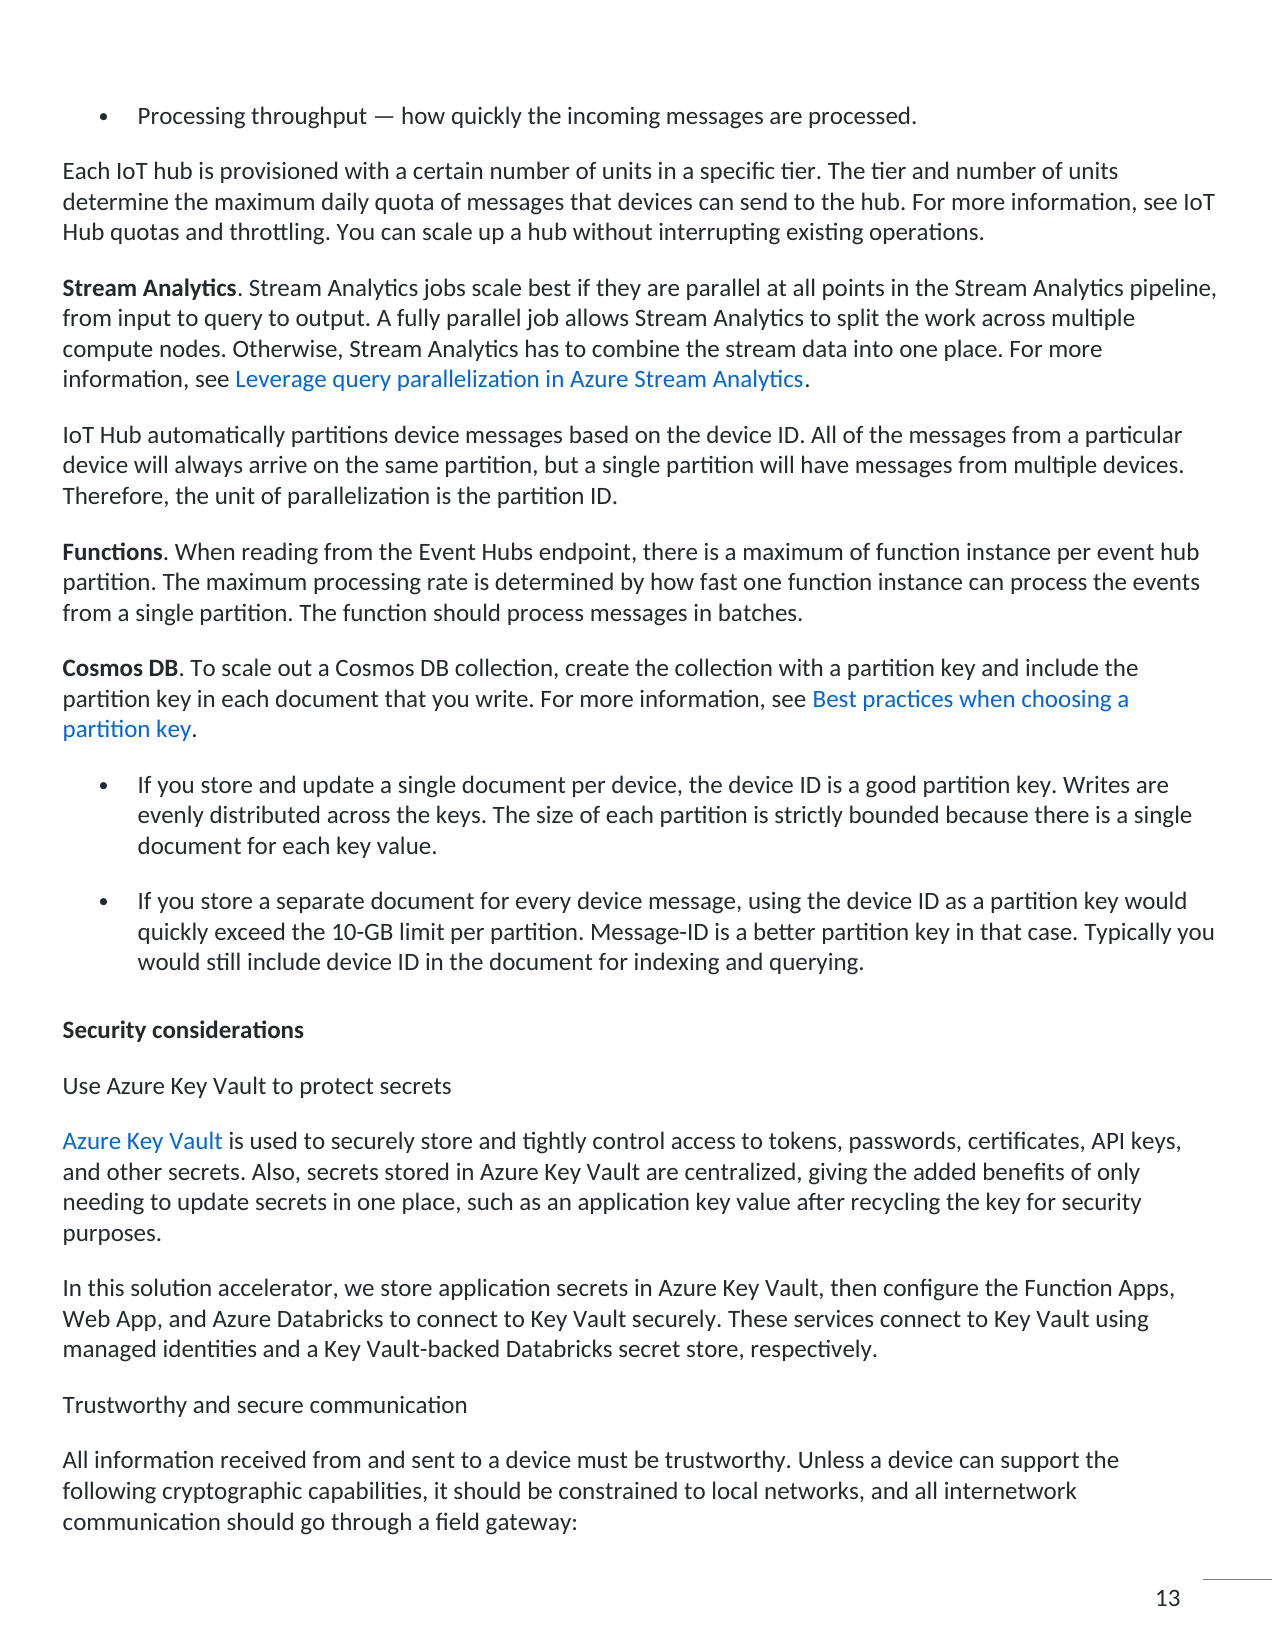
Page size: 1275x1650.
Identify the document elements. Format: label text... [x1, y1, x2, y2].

text Use Azure Key Vault to protect secrets [62, 1070, 1219, 1101]
text Each IoT hub is provisioned with a certain number of units in a specific tier. The tier and number of units determine the maximum daily quota of messages that devices can send to the hub. For more information, see IoT Hub quotas and throttling. You can scale up a hub without interrupting existing operations. [62, 156, 1219, 247]
text Stream Analytics. Stream Analytics jobs scale best if they are parallel at all points in the Stream Analytics pipeline, from input to query to output. A fully parallel job allows Stream Analytics to split the work across multiple compute nodes. Otherwise, Stream Analytics has to combine the stream data into one place. For more information, see Leverage query parallelization in Azure Stream Analytics. [62, 272, 1219, 394]
text Cosmos DB. To scale out a Cosmos DB collection, create the collection with a partition key and include the partition key in each document that you write. For more information, see Best practices when choosing a partition key. [62, 652, 1219, 744]
list Processing throughput — how quickly the incoming messages are processed. [100, 100, 1219, 131]
list If you store a separate document for every device message, using the device ID as a partition key would quickly exceed the 10-GB limit per partition. Message-ID is a better partition key in that case. Typically you would still include device ID in the document for indexing and querying. [100, 885, 1219, 977]
text Trustworthy and secure communication [62, 1389, 1219, 1420]
text Azure Key Vault is used to securely store and tightly control access to tokens, passwords, certificates, API keys, and other secrets. Also, secrets stored in Azure Key Vault are centralized, giving the added benefits of only needing to update secrets in one place, such as an application key value after recycling the key for security purposes. [62, 1126, 1219, 1248]
subtitle Security considerations [62, 1014, 1219, 1045]
text Functions. When reading from the Event Hubs endpoint, there is a maximum of function instance per event hub partition. The maximum processing rate is determined by how fast one function instance can process the events from a single partition. The function should process messages in batches. [62, 536, 1219, 627]
text In this solution accelerator, we store application secrets in Azure Key Vault, then configure the Function Apps, Web App, and Azure Databricks to connect to Key Vault securely. These services connect to Key Vault using managed identities and a Key Vault-backed Databricks secret store, respectively. [62, 1273, 1219, 1364]
text IoT Hub automatically partitions device messages based on the device ID. All of the messages from a particular device will always arrive on the same partition, but a single partition will have messages from multiple devices. Therefore, the unit of parallelization is the partition ID. [62, 419, 1219, 511]
list If you store and update a single document per device, the device ID is a good partition key. Writes are evenly distributed across the keys. The size of each partition is strictly bounded because there is a single document for each key value. [100, 769, 1219, 860]
text All information received from and sent to a device must be trustworthy. Unless a device can support the following cryptographic capabilities, it should be constrained to local networks, and all internetwork communication should go through a field gateway: [62, 1445, 1219, 1536]
